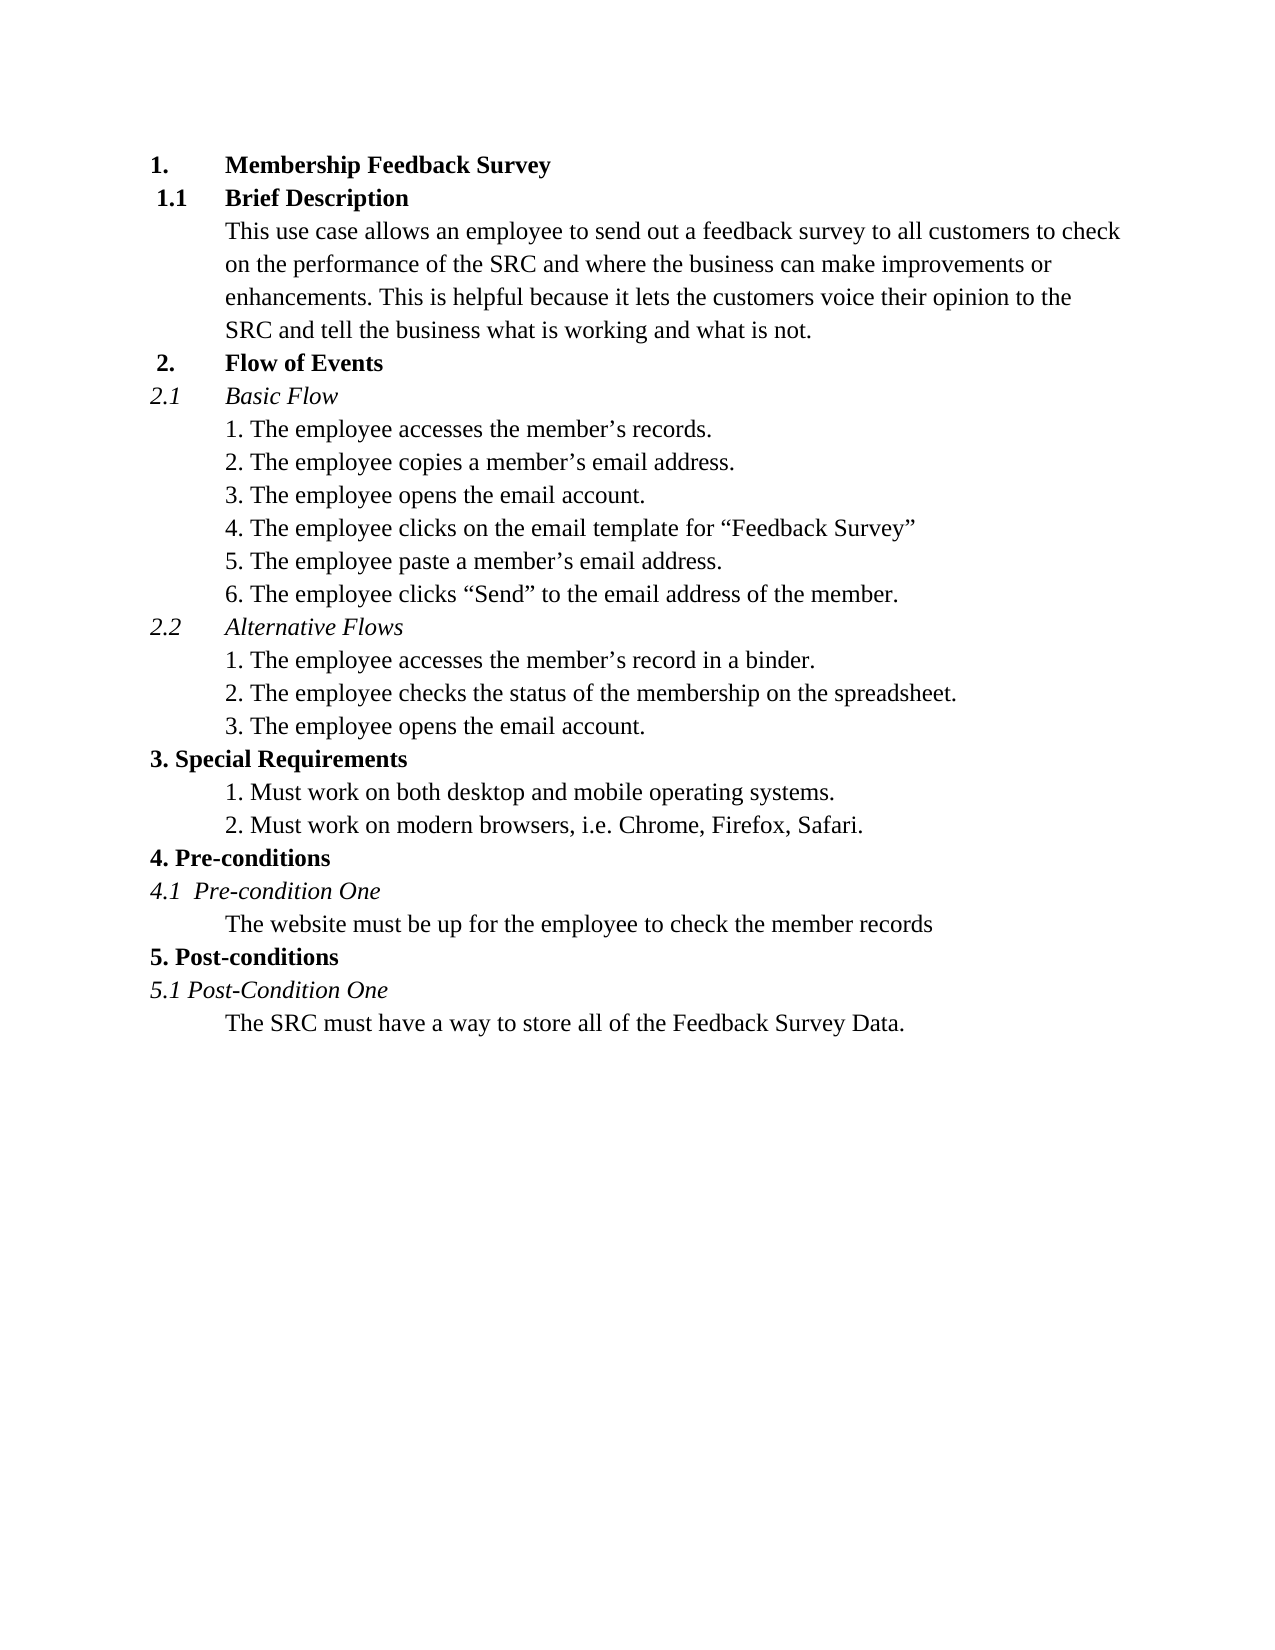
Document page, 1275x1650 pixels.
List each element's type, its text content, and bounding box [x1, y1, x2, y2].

text The website must be up for the employee to check the member records [150, 909, 1125, 938]
text 2. The employee copies a member’s email address. [150, 447, 1125, 476]
text The SRC must have a way to store all of the Feedback Survey Data. [150, 1008, 1125, 1037]
text 5. The employee paste a member’s email address. [150, 546, 1125, 575]
text 3. The employee opens the email account. [150, 711, 1125, 740]
text 1. Must work on both desktop and mobile operating systems. [150, 777, 1125, 806]
text 1. The employee accesses the member’s record in a binder. [150, 645, 1125, 674]
text 1. The employee accesses the member’s records. [150, 414, 1125, 443]
text 5. Post-conditions [150, 942, 1125, 971]
text 3. Special Requirements [150, 744, 1125, 773]
text 4. Pre-conditions [150, 843, 1125, 872]
text 1.1 Brief Description [150, 183, 1125, 212]
text 4.1 Pre-condition One [150, 876, 1125, 905]
text 1. Membership Feedback Survey [150, 150, 1125, 179]
text 2.2 Alternative Flows [150, 612, 1125, 641]
text 5.1 Post-Condition One [150, 976, 1125, 1004]
text 2. Flow of Events [150, 348, 1125, 377]
text This use case allows an employee to send out a feedback survey to all customers to check on the performance of the SRC and where the business can make improvements or enhancements. This is helpful because it lets the customers voice their opinion to the SRC and tell the business what is working and what is not. [225, 216, 1125, 344]
text 4. The employee clicks on the email template for “Feedback Survey” [150, 513, 1125, 542]
text 2. Must work on modern browsers, i.e. Chrome, Firefox, Safari. [150, 810, 1125, 839]
text 3. The employee opens the email account. [150, 480, 1125, 509]
text 2. The employee checks the status of the membership on the spreadsheet. [150, 678, 1125, 707]
text 6. The employee clicks “Send” to the email address of the member. [150, 579, 1125, 608]
text 2.1 Basic Flow [150, 381, 1125, 410]
